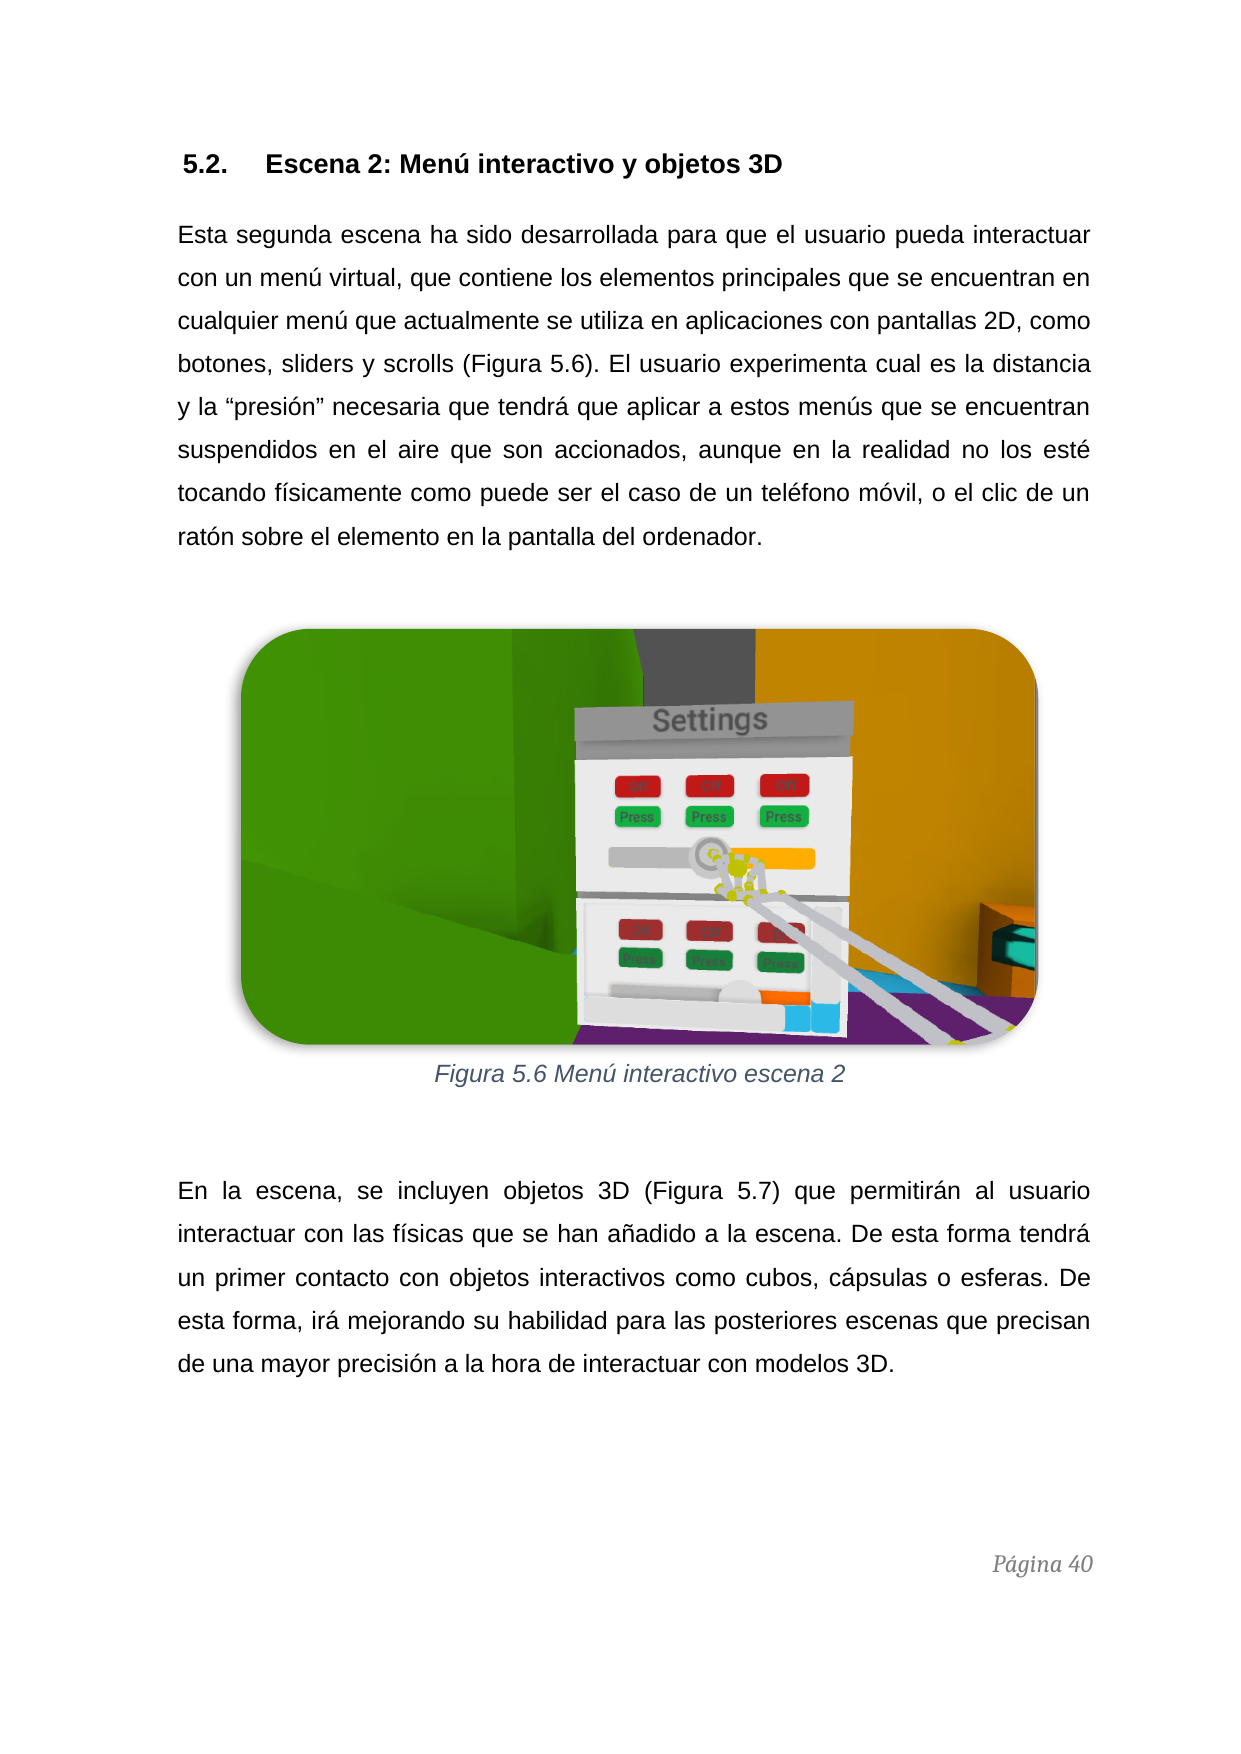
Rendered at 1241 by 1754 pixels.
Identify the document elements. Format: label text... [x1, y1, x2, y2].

text Esta segunda escena ha sido desarrollada para que el usuario pueda interactuar con un menú virtual, que contiene los elementos principales que se encuentran en cualquier menú que actualmente se utiliza en aplicaciones con pantallas 2D, como botones, sliders y scrolls (Figura 5.6). El usuario experimenta cual es la distancia y la “presión” necesaria que tendrá que aplicar a estos menús que se encuentran suspendidos en el aire que son accionados, aunque en la realidad no los esté tocando físicamente como puede ser el caso de un teléfono móvil, o el clic de un ratón sobre el elemento en la pantalla del ordenador. [177, 219, 1092, 550]
subtitle Escena 2: Menú interactivo y objetos 3D [183, 148, 1092, 179]
picture [241, 628, 1039, 1045]
text En la escena, se incluyen objetos 3D (Figura 5.7) que permitirán al usuario interactuar con las físicas que se han añadido a la escena. De esta forma tendrá un primer contacto con objetos interactivos como cubos, cápsulas o esferas. De esta forma, irá mejorando su habilidad para las posteriores escenas que precisan de una mayor precisión a la hora de interactuar con modelos 3D. [177, 1176, 1092, 1378]
